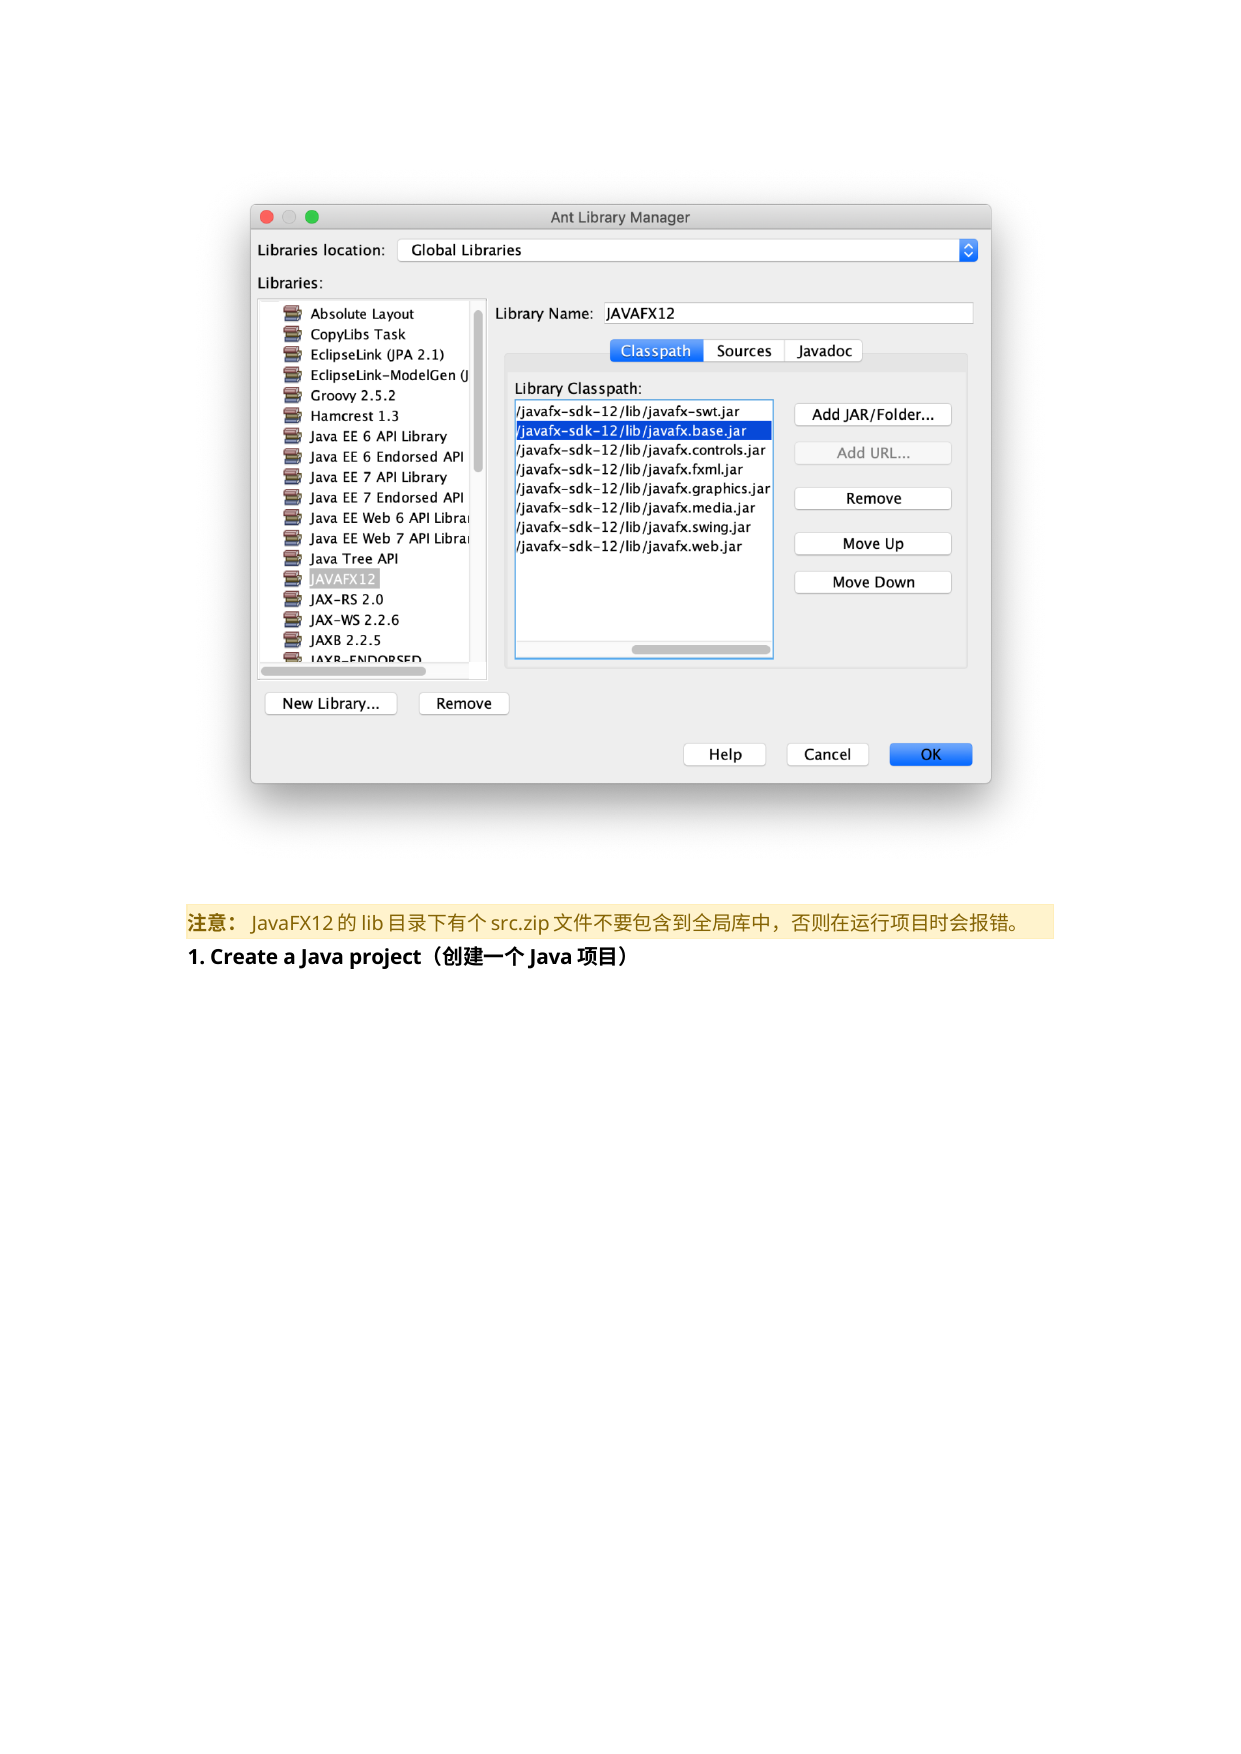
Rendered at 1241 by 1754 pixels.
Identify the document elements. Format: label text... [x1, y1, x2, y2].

picture [187, 162, 1054, 867]
text 注意： JavaFX12的lib目录下有个src.zip文件不要包含到全局库中，否则在运行项目时会报错。 [188, 905, 1053, 938]
subtitle 1. Create a Java project（创建一个Java项目） [187, 939, 1053, 971]
